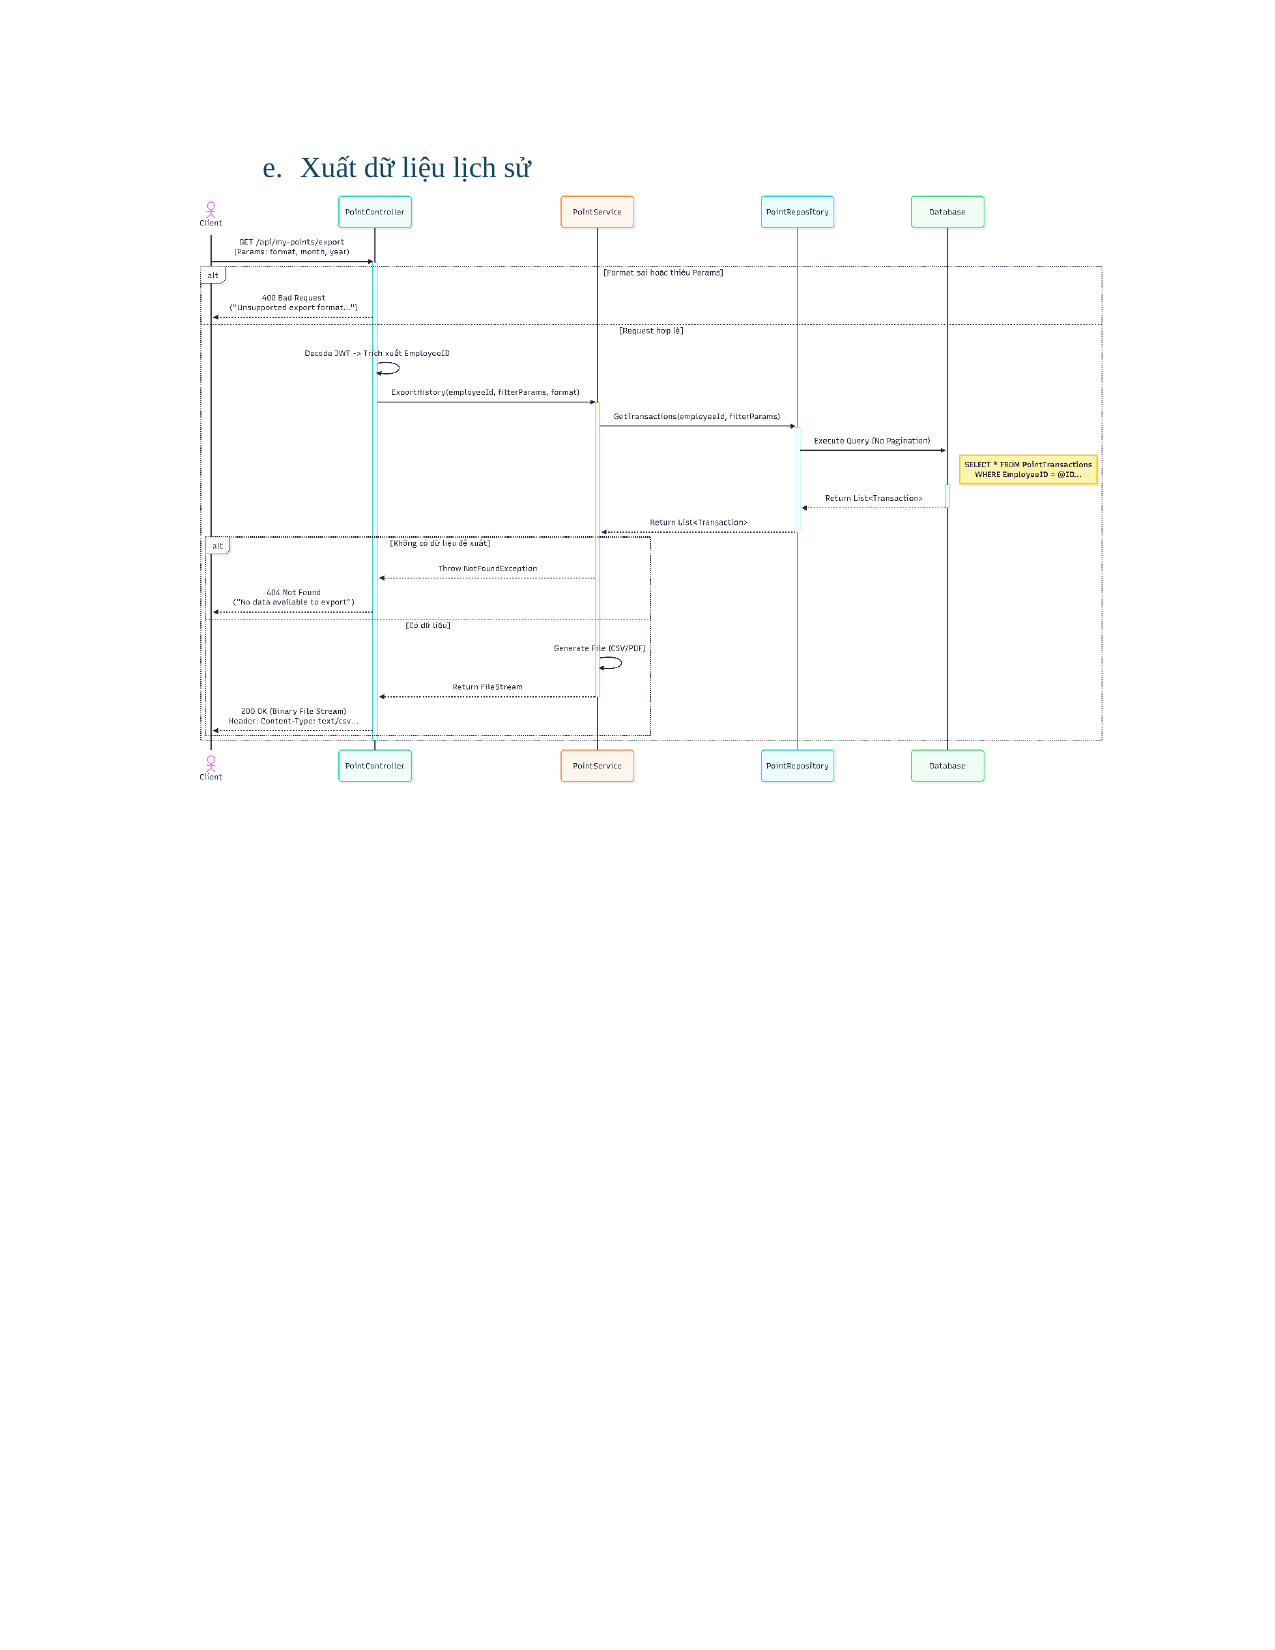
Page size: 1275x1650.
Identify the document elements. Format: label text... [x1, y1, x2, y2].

subtitle Xuất dữ liệu lịch sử [262, 150, 1125, 183]
picture [150, 191, 1125, 801]
